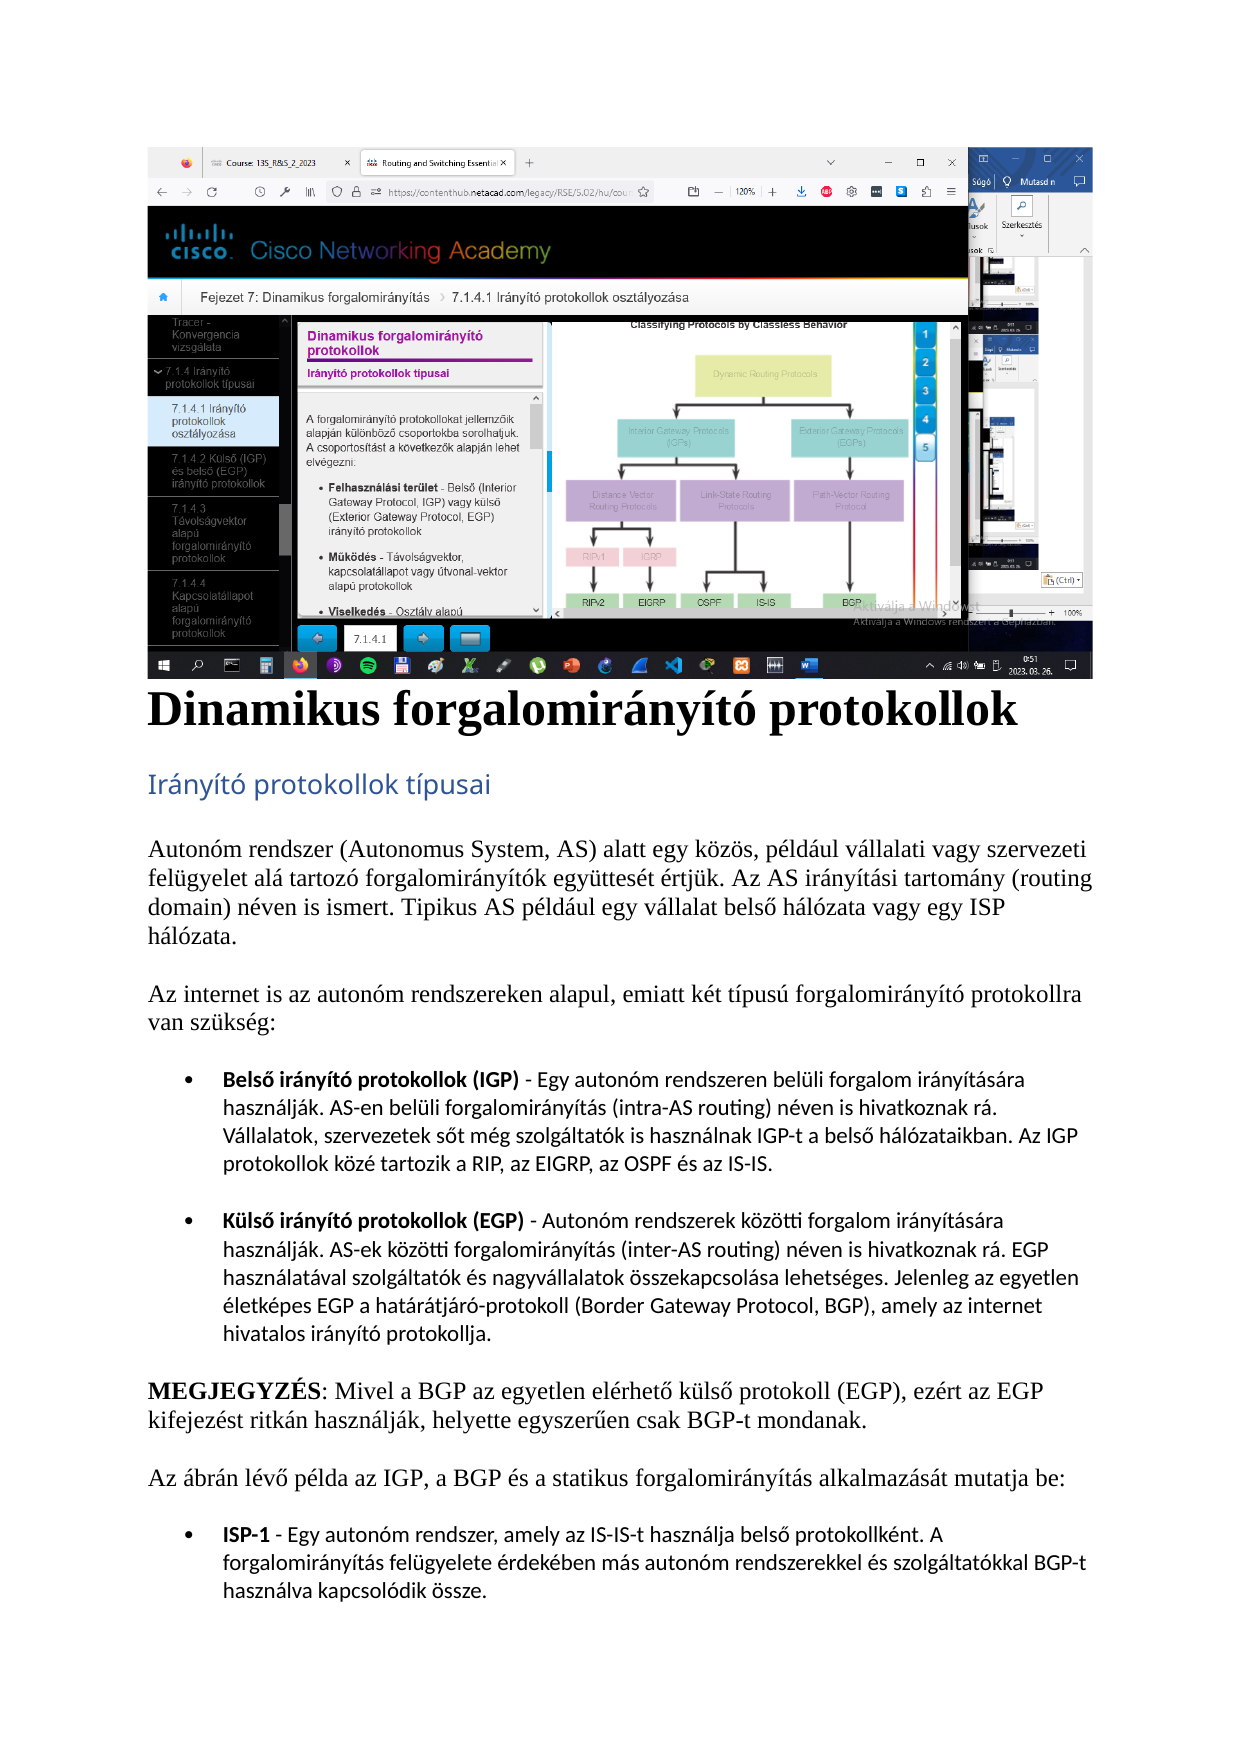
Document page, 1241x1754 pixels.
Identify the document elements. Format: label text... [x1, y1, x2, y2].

text Autonóm rendszer (Autonomus System, AS) alatt egy közös, például vállalati vagy szervezeti felügyelet alá tartozó forgalomirányítók együttesét értjük. Az AS irányítási tartomány (routing domain) néven is ismert. Tipikus AS például egy vállalat belső hálózata vagy egy ISP hálózata. [148, 834, 1093, 949]
text Az ábrán lévő példa az IGP, a BGP és a statikus forgalomirányítás alkalmazását mutatja be: [148, 1463, 1093, 1491]
subtitle Dinamikus forgalomirányító protokollok [148, 679, 1093, 736]
text MEGJEGYZÉS: Mivel a BGP az egyetlen elérhető külső protokoll (EGP), ezért az EGP kifejezést ritkán használják, helyette egyszerűen csak BGP-t mondanak. [148, 1376, 1093, 1433]
picture [147, 147, 1093, 679]
list Belső irányító protokollok (IGP) - Egy autonóm rendszeren belüli forgalom irányítására használják. AS-en belüli forgalomirányítás (intra-AS routing) néven is hivatkoznak rá. Vállalatok, szervezetek sőt még szolgáltatók is használnak IGP-t a belső hálózataikban. Az IGP protokollok közé tartozik a RIP, az EIGRP, az OSPF és az IS-IS. [185, 1065, 1093, 1177]
list ISP-1 - Egy autonóm rendszer, amely az IS-IS-t használja belső protokollként. A forgalomirányítás felügyelete érdekében más autonóm rendszerekkel és szolgáltatókkal BGP-t használva kapcsolódik össze. [185, 1521, 1093, 1604]
text Az internet is az autonóm rendszereken alapul, emiatt két típusú forgalomirányító protokollra van szükség: [148, 979, 1093, 1036]
subtitle Irányító protokollok típusai [148, 766, 1093, 802]
list Külső irányító protokollok (EGP) - Autonóm rendszerek közötti forgalom irányítására használják. AS-ek közötti forgalomirányítás (inter-AS routing) néven is hivatkoznak rá. EGP használatával szolgáltatók és nagyvállalatok összekapcsolása lehetséges. Jelenleg az egyetlen életképes EGP a határátjáró-protokoll (Border Gateway Protocol, BGP), amely az internet hivatalos irányító protokollja. [185, 1207, 1093, 1347]
